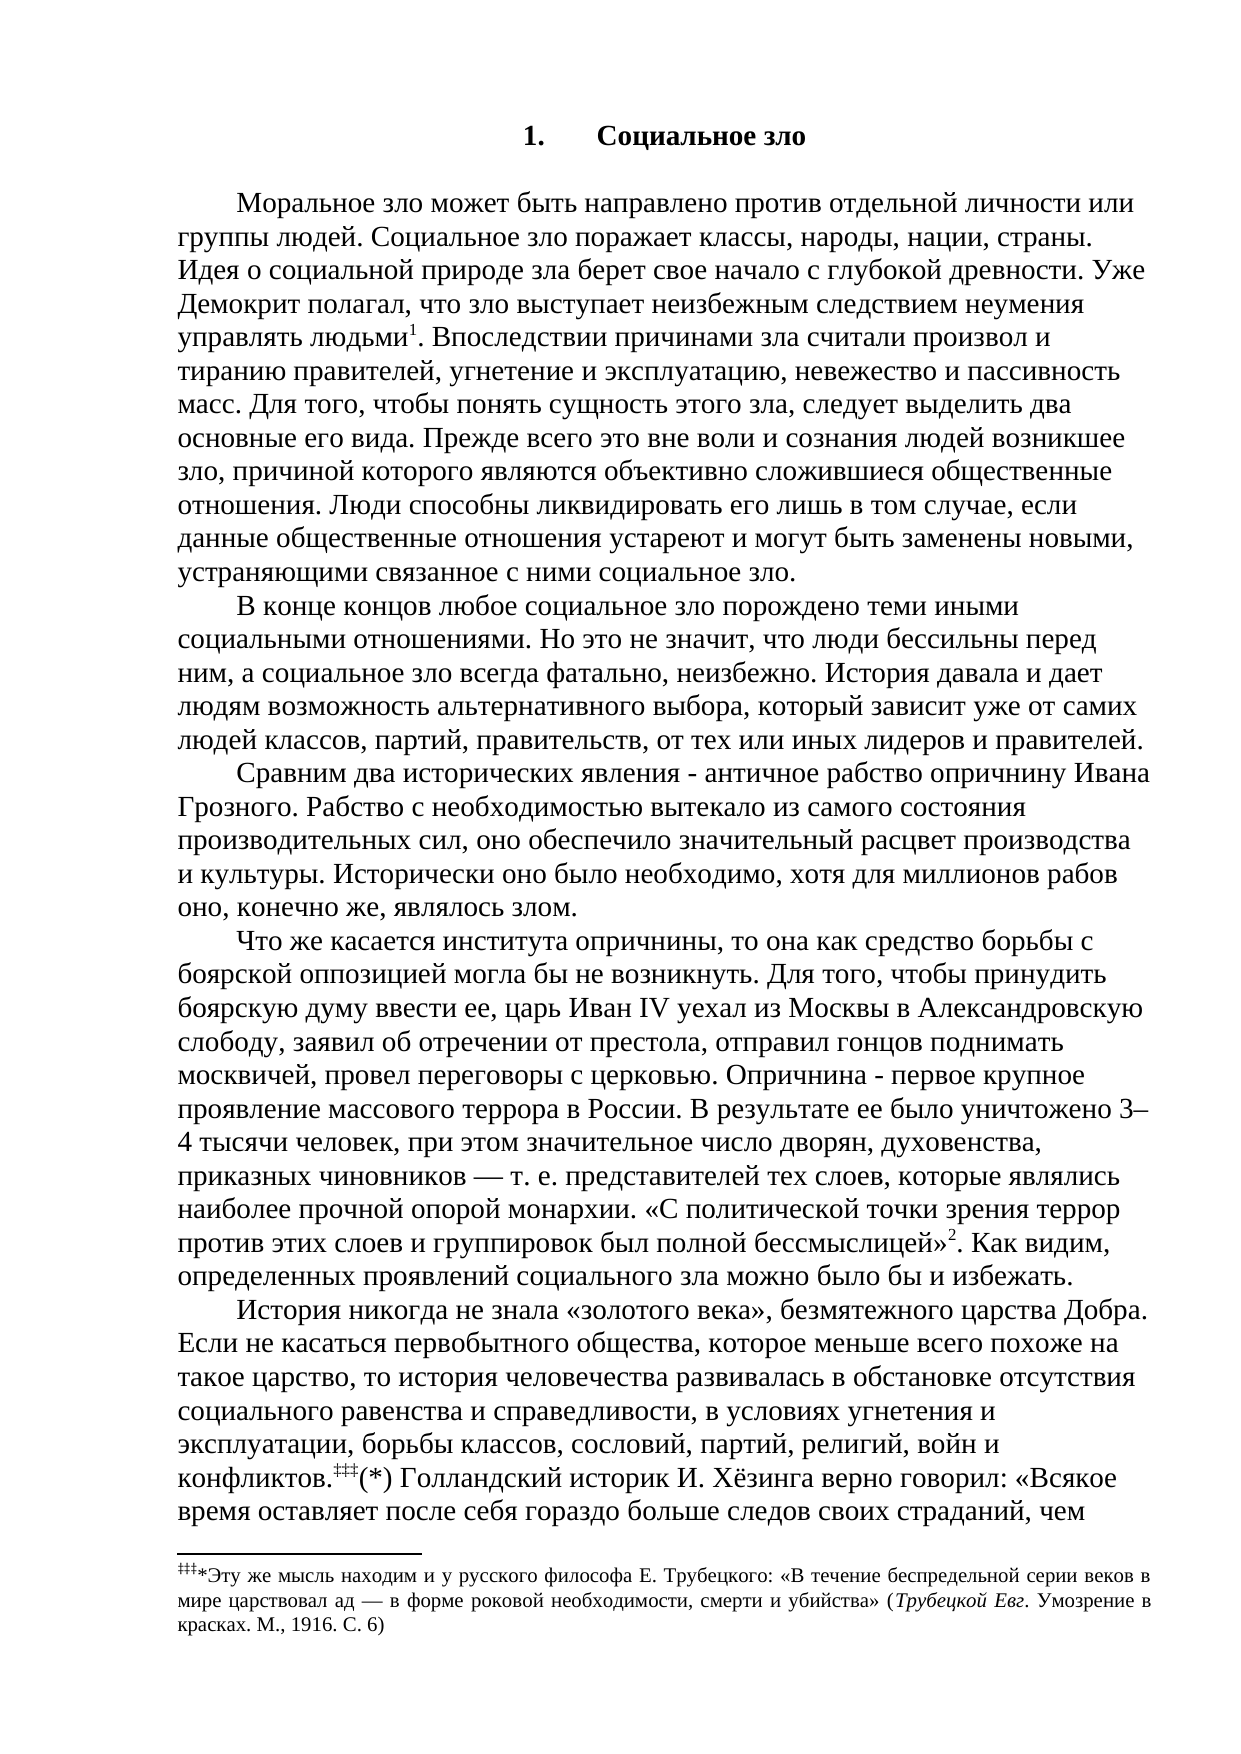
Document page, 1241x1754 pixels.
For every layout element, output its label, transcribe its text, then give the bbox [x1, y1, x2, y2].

list В конце концов любое социальное зло порождено теми иными социальными отношениями. Но это не значит, что люди бессильны перед ним, а социальное зло всегда фатально, неизбежно. История давала и дает людям возможность альтернативного выбора, который зависит уже от самих людей классов, партий, правительств, от тех или иных лидеров и правителей. [177, 588, 1152, 755]
list Что же касается института опричнины, то она как средство борьбы с боярской оппозицией могла бы не возникнуть. Для того, чтобы принудить боярскую думу ввести ее, царь Иван IV уехал из Москвы в Александровскую слободу, заявил об отречении от престола, отправил гонцов поднимать москвичей, провел переговоры с церковью. Опричнина - первое крупное проявление массового террора в России. В результате ее было уничтожено 3–4 тысячи человек, при этом значительное число дворян, духовенства, приказных чиновников — т. е. представителей тех слоев, которые являлись наиболее прочной опорой монархии. «С политической точки зрения террор против этих слоев и группировок был полной бессмыслицей»2. Как видим, определенных проявлений социального зла можно было бы и избежать. [177, 923, 1152, 1292]
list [177, 1292, 1152, 1527]
list Социальное зло [177, 118, 1152, 152]
list Сравним два исторических явления - античное рабство опричнину Ивана Грозного. Рабство с необходимостью вытекало из самого состояния производительных сил, оно обеспечило значительный расцвет производства и культуры. Исторически оно было необходимо, хотя для миллионов рабов оно, конечно же, являлось злом. [177, 755, 1152, 923]
list Моральное зло может быть направлено против отдельной личности или группы людей. Социальное зло поражает классы, народы, нации, страны. Идея о социальной природе зла берет свое начало с глубокой древности. Уже Демокрит полагал, что зло выступает неизбежным следствием неумения управлять людьми1. Впоследствии причинами зла считали произвол и тиранию правителей, угнетение и эксплуатацию, невежество и пассивность масс. Для того, чтобы понять сущность этого зла, следует выделить два основные его вида. Прежде всего это вне воли и сознания людей возникшее зло, причиной которого являются объективно сложившиеся общественные отношения. Люди способны ликвидировать его лишь в том случае, если данные общественные отношения устареют и могут быть заменены новыми, устраняющими связанное с ними социальное зло. [177, 185, 1152, 588]
